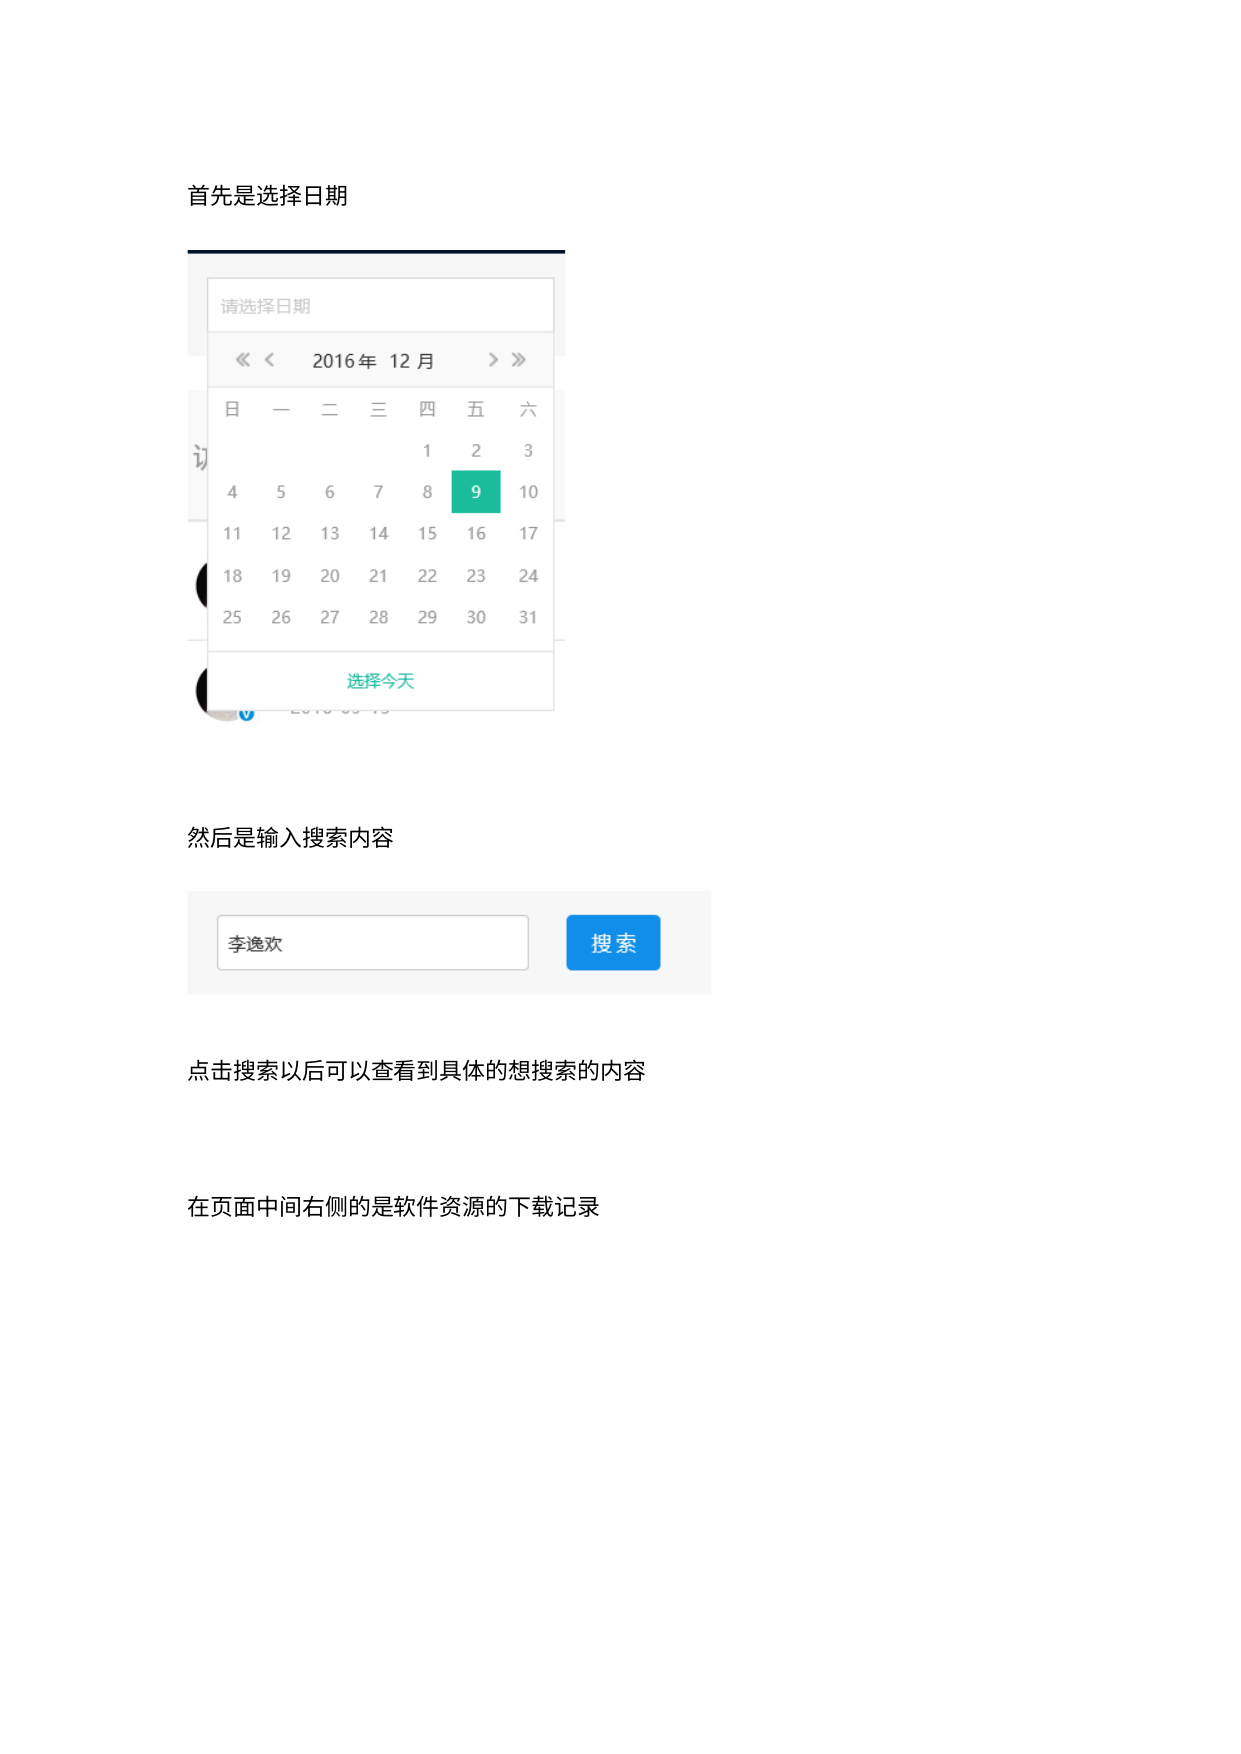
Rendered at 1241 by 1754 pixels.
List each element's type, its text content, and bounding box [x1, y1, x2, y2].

picture [187, 891, 712, 1016]
text 在页面中间右侧的是软件资源的下载记录 [187, 1173, 1053, 1238]
text 首先是选择日期 [187, 162, 1053, 227]
text 然后是输入搜索内容 [187, 804, 1053, 869]
text 点击搜索以后可以查看到具体的想搜索的内容 [187, 1037, 1053, 1102]
picture [187, 250, 565, 730]
